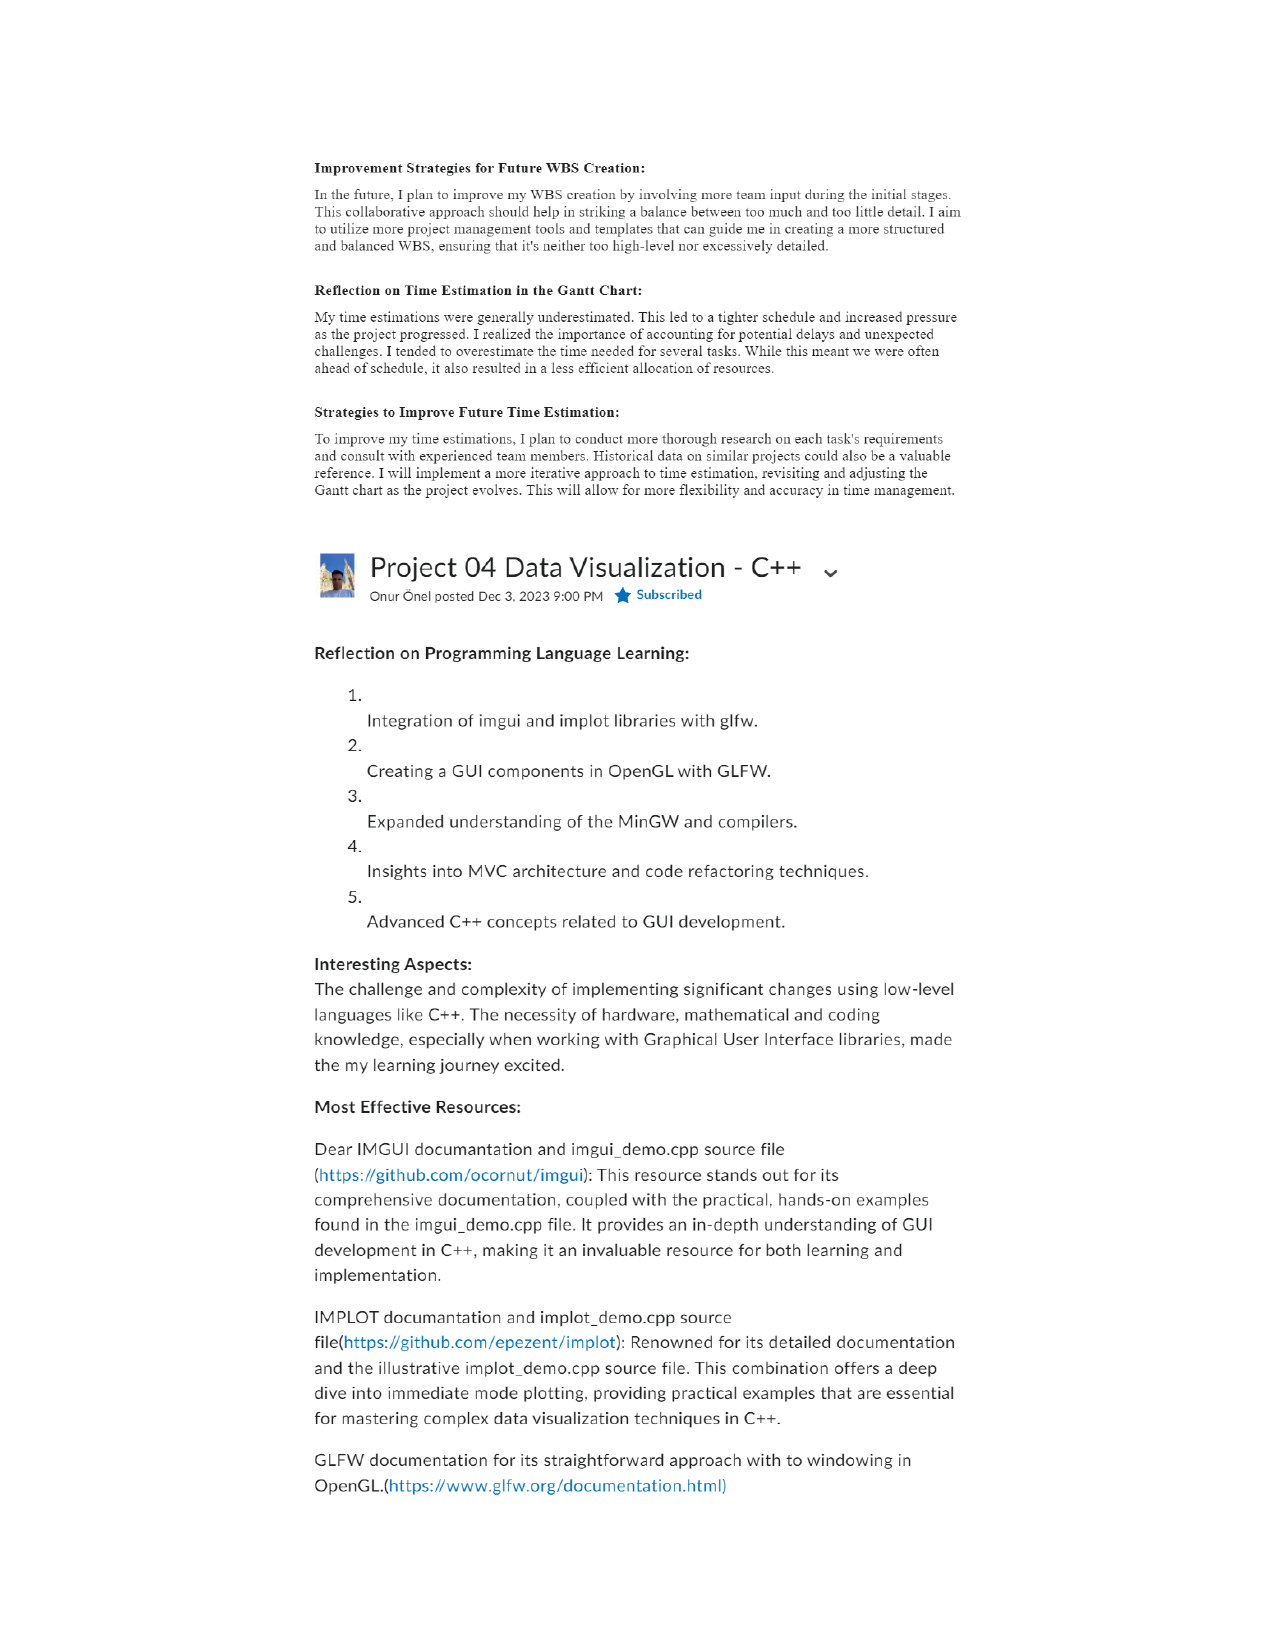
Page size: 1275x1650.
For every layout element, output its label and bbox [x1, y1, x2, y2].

picture [311, 147, 964, 527]
picture [311, 545, 964, 1500]
